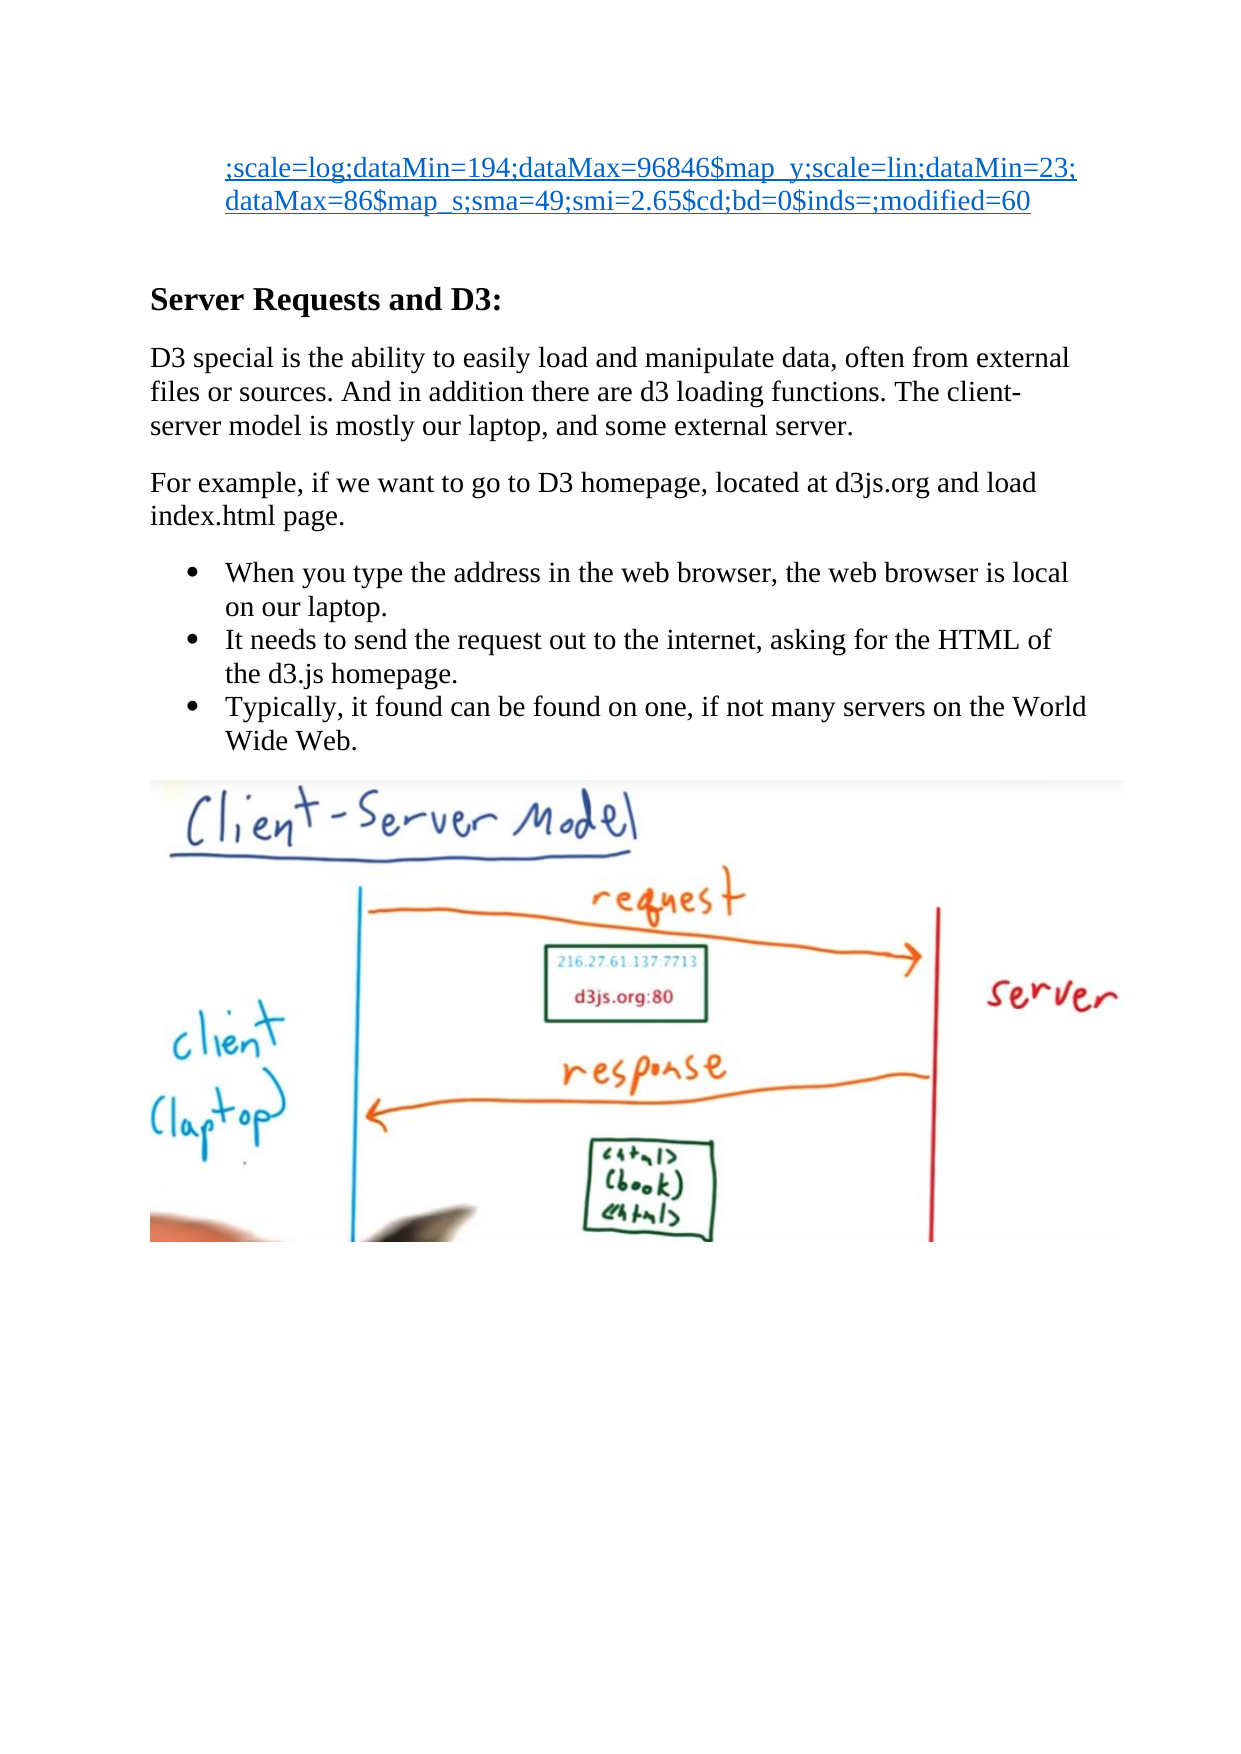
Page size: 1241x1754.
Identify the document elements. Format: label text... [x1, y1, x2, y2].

text Server Requests and D3: [150, 279, 1090, 317]
list It needs to send the request out to the internet, asking for the HTML of the d3.js homepage. [187, 622, 1090, 689]
text D3 special is the ability to easily load and manipulate data, often from external files or sources. And in addition there are d3 loading functions. The client- server model is mostly our laptop, and some external server. [150, 341, 1090, 441]
list Typically, it found can be found on one, if not many servers on the World Wide Web. [187, 689, 1090, 757]
picture [150, 780, 1124, 1242]
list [187, 150, 1090, 217]
list When you type the address in the web browser, the web browser is local on our laptop. [187, 555, 1090, 622]
text For example, if we want to go to D3 homepage, located at d3js.org and load index.html page. [150, 465, 1090, 532]
